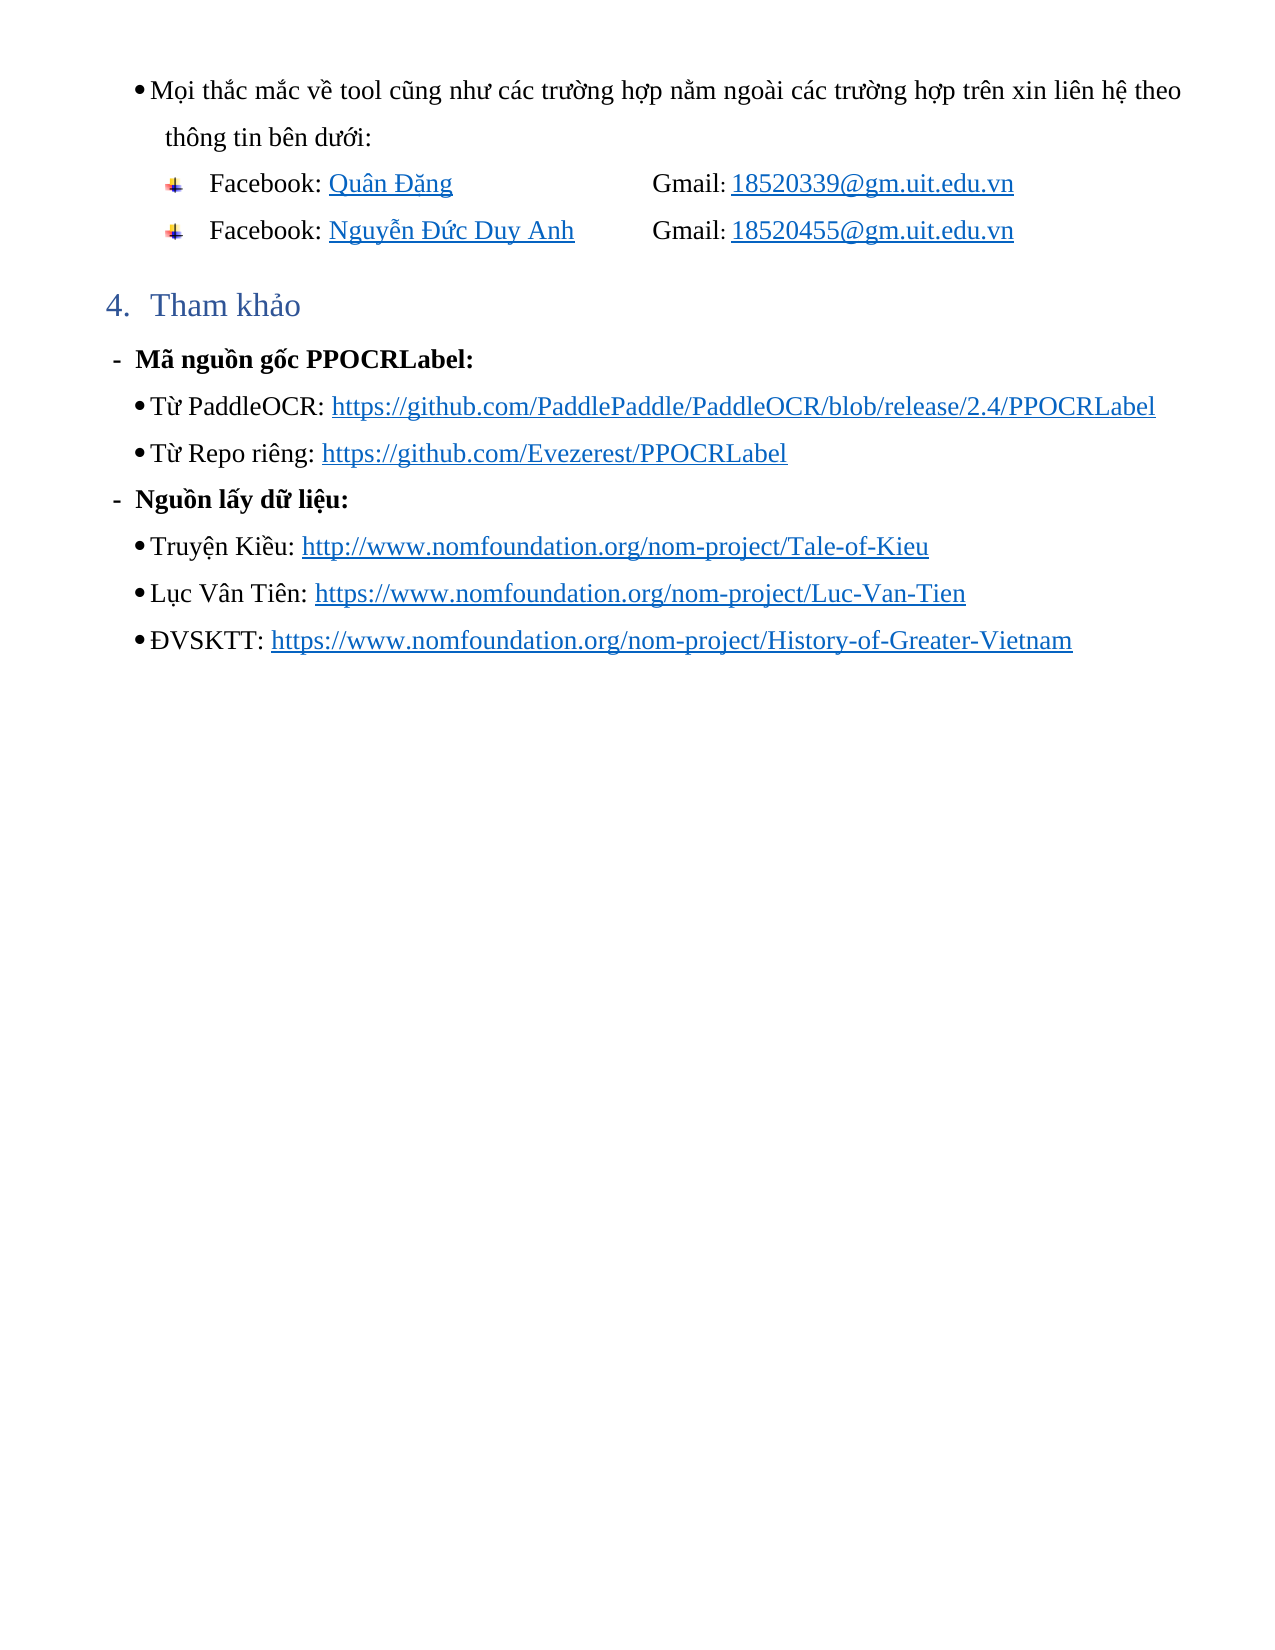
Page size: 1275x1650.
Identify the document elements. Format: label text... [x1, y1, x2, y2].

list Mã nguồn gốc PPOCRLabel: [112, 343, 1184, 374]
subtitle Tham khảo [106, 286, 1125, 324]
picture [165, 222, 183, 240]
list Mọi thắc mắc về tool cũng như các trường hợp nằm ngoài các trường hợp trên xin liên hệ theo thông tin bên dưới: [135, 74, 1184, 152]
picture [165, 176, 183, 193]
list Facebook: Quân Đặng Gmail: 18520339@gm.uit.edu.vn [165, 167, 1125, 198]
list Facebook: Nguyễn Đức Duy Anh Gmail: 18520455@gm.uit.edu.vn [165, 214, 1125, 245]
list Lục Vân Tiên: https://www.nomfoundation.org/nom-project/Luc-Van-Tien [135, 577, 1184, 608]
list Nguồn lấy dữ liệu: [112, 483, 1184, 515]
list Từ PaddleOCR: https://github.com/PaddlePaddle/PaddleOCR/blob/release/2.4/PPOCRLabel [135, 390, 1184, 421]
list Truyện Kiều: http://www.nomfoundation.org/nom-project/Tale-of-Kieu [135, 530, 1184, 561]
list ĐVSKTT: https://www.nomfoundation.org/nom-project/History-of-Greater-Vietnam [135, 624, 1184, 655]
list Từ Repo riêng: https://github.com/Evezerest/PPOCRLabel [135, 437, 1184, 468]
